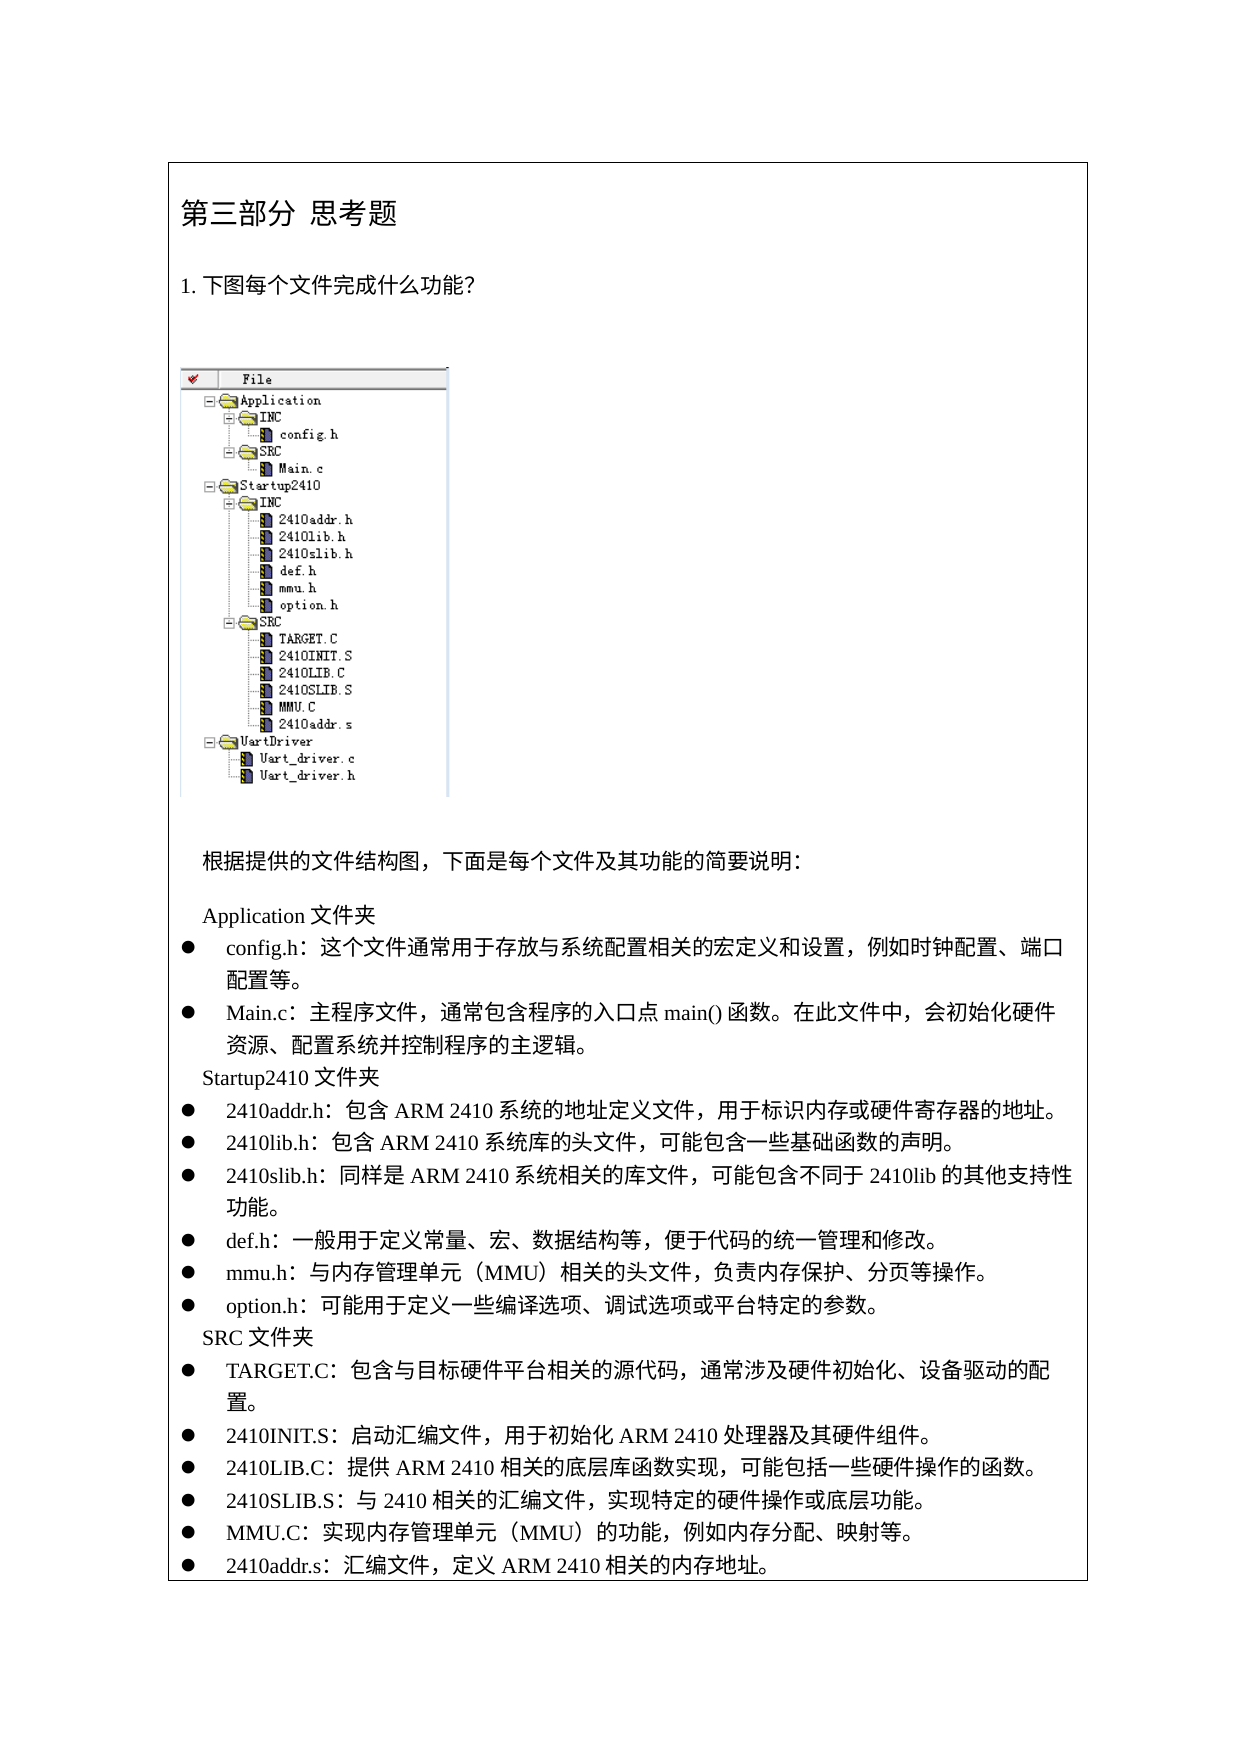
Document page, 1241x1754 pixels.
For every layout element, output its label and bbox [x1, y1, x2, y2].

picture [180, 367, 450, 797]
table_cell [169, 163, 1087, 1580]
